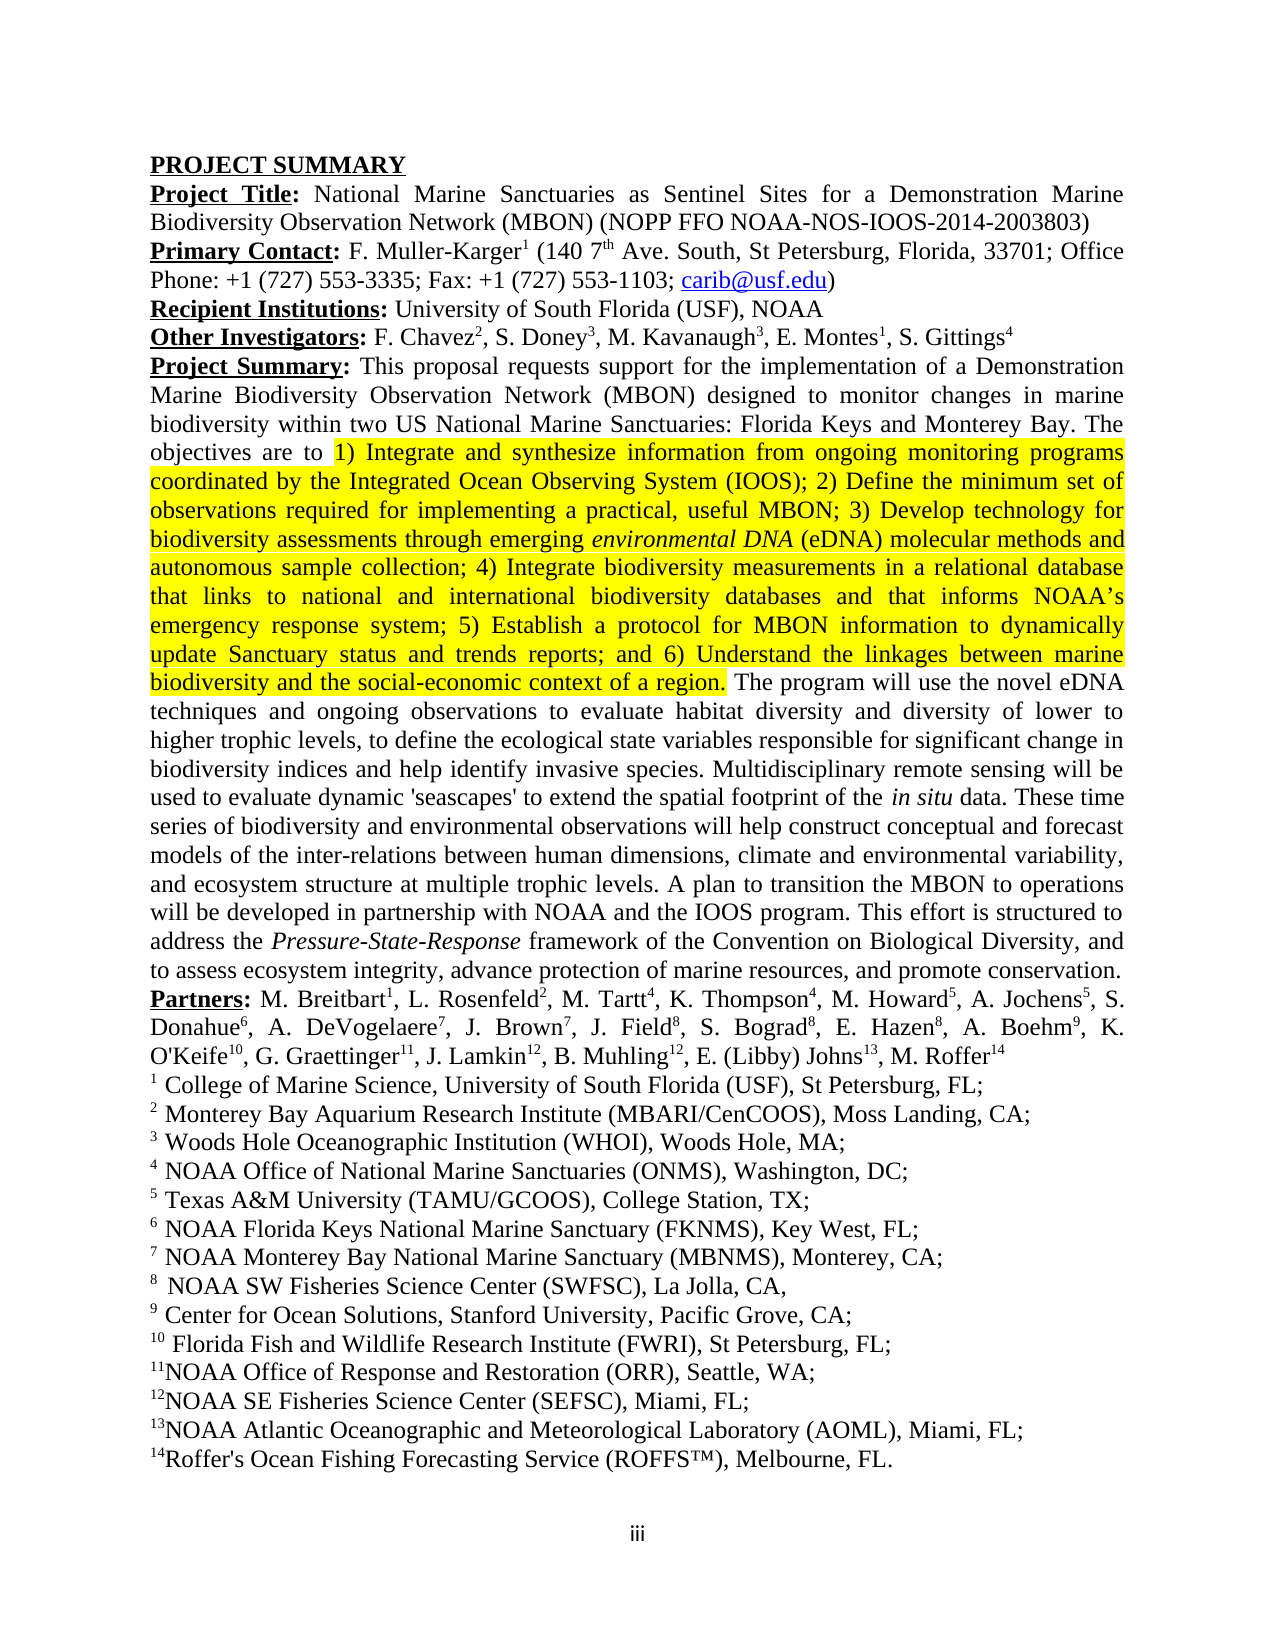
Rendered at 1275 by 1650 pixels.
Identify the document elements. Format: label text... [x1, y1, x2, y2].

text 12NOAA SE Fisheries Science Center (SEFSC), Miami, FL; [150, 1386, 1125, 1415]
text 10 Florida Fish and Wildlife Research Institute (FWRI), St Petersburg, FL; [150, 1329, 1125, 1357]
text Partners: M. Breitbart1, L. Rosenfeld2, M. Tartt4, K. Thompson4, M. Howard5, A. Jochens5, S. Donahue6, A. DeVogelaere7, J. Brown7, J. Field8, S. Bograd8, E. Hazen8, A. Boehm9, K. O'Keife10, G. Graettinger11, J. Lamkin12, B. Muhling12, E. (Libby) Johns13, M. Roffer14 [150, 984, 1125, 1070]
text 8 NOAA SW Fisheries Science Center (SWFSC), La Jolla, CA, [150, 1271, 1125, 1300]
text 5 Texas A&M University (TAMU/GCOOS), College Station, TX; [150, 1185, 1125, 1214]
text 7 NOAA Monterey Bay National Marine Sanctuary (MBNMS), Monterey, CA; [150, 1242, 1125, 1271]
text 2 Monterey Bay Aquarium Research Institute (MBARI/CenCOOS), Moss Landing, CA; [150, 1099, 1125, 1127]
text 11NOAA Office of Response and Restoration (ORR), Seattle, WA; [150, 1357, 1125, 1386]
text 6 NOAA Florida Keys National Marine Sanctuary (FKNMS), Key West, FL; [150, 1214, 1125, 1242]
text Recipient Institutions: University of South Florida (USF), NOAA [150, 294, 1125, 322]
text 13NOAA Atlantic Oceanographic and Meteorological Laboratory (AOML), Miami, FL; [150, 1415, 1125, 1444]
text Project Summary: This proposal requests support for the implementation of a Demonstration Marine Biodiversity Observation Network (MBON) designed to monitor changes in marine biodiversity within two US National Marine Sanctuaries: Florida Keys and Monterey Bay. The objectives are to 1) Integrate and synthesize information from ongoing monitoring programs coordinated by the Integrated Ocean Observing System (IOOS); 2) Define the minimum set of observations required for implementing a practical, useful MBON; 3) Develop technology for biodiversity assessments through emerging environmental DNA (eDNA) molecular methods and autonomous sample collection; 4) Integrate biodiversity measurements in a relational database that links to national and international biodiversity databases and that informs NOAA’s emergency response system; 5) Establish a protocol for MBON information to dynamically update Sanctuary status and trends reports; and 6) Understand the linkages between marine biodiversity and the social-economic context of a region. The program will use the novel eDNA techniques and ongoing observations to evaluate habitat diversity and diversity of lower to higher trophic levels, to define the ecological state variables responsible for significant change in biodiversity indices and help identify invasive species. Multidisciplinary remote sensing will be used to evaluate dynamic 'seascapes' to extend the spatial footprint of the in situ data. These time series of biodiversity and environmental observations will help construct conceptual and forecast models of the inter-relations between human dimensions, climate and environmental variability, and ecosystem structure at multiple trophic levels. A plan to transition the MBON to operations will be developed in partnership with NOAA and the IOOS program. This effort is structured to address the Pressure-State-Response framework of the Convention on Biological Diversity, and to assess ecosystem integrity, advance protection of marine resources, and promote conservation. [150, 667, 1125, 984]
text 4 NOAA Office of National Marine Sanctuaries (ONMS), Washington, DC; [150, 1156, 1125, 1185]
text Primary Contact: F. Muller-Karger1 (140 7th Ave. South, St Petersburg, Florida, 33701; Office Phone: +1 (727) 553-3335; Fax: +1 (727) 553-1103; carib@usf.edu) [150, 236, 1125, 294]
text Project Title: National Marine Sanctuaries as Sentinel Sites for a Demonstration Marine Biodiversity Observation Network (MBON) (NOPP FFO NOAA-NOS-IOOS-2014-2003803) [150, 179, 1125, 236]
text PROJECT SUMMARY [150, 150, 1125, 179]
text 3 Woods Hole Oceanographic Institution (WHOI), Woods Hole, MA; [150, 1127, 1125, 1156]
text 1 College of Marine Science, University of South Florida (USF), St Petersburg, FL; [150, 1070, 1125, 1099]
text Other Investigators: F. Chavez2, S. Doney3, M. Kavanaugh3, E. Montes1, S. Gittings4 [150, 322, 1125, 351]
text 9 Center for Ocean Solutions, Stanford University, Pacific Grove, CA; [150, 1300, 1125, 1329]
text 14Roffer's Ocean Fishing Forecasting Service (ROFFS™), Melbourne, FL. [150, 1444, 1125, 1472]
